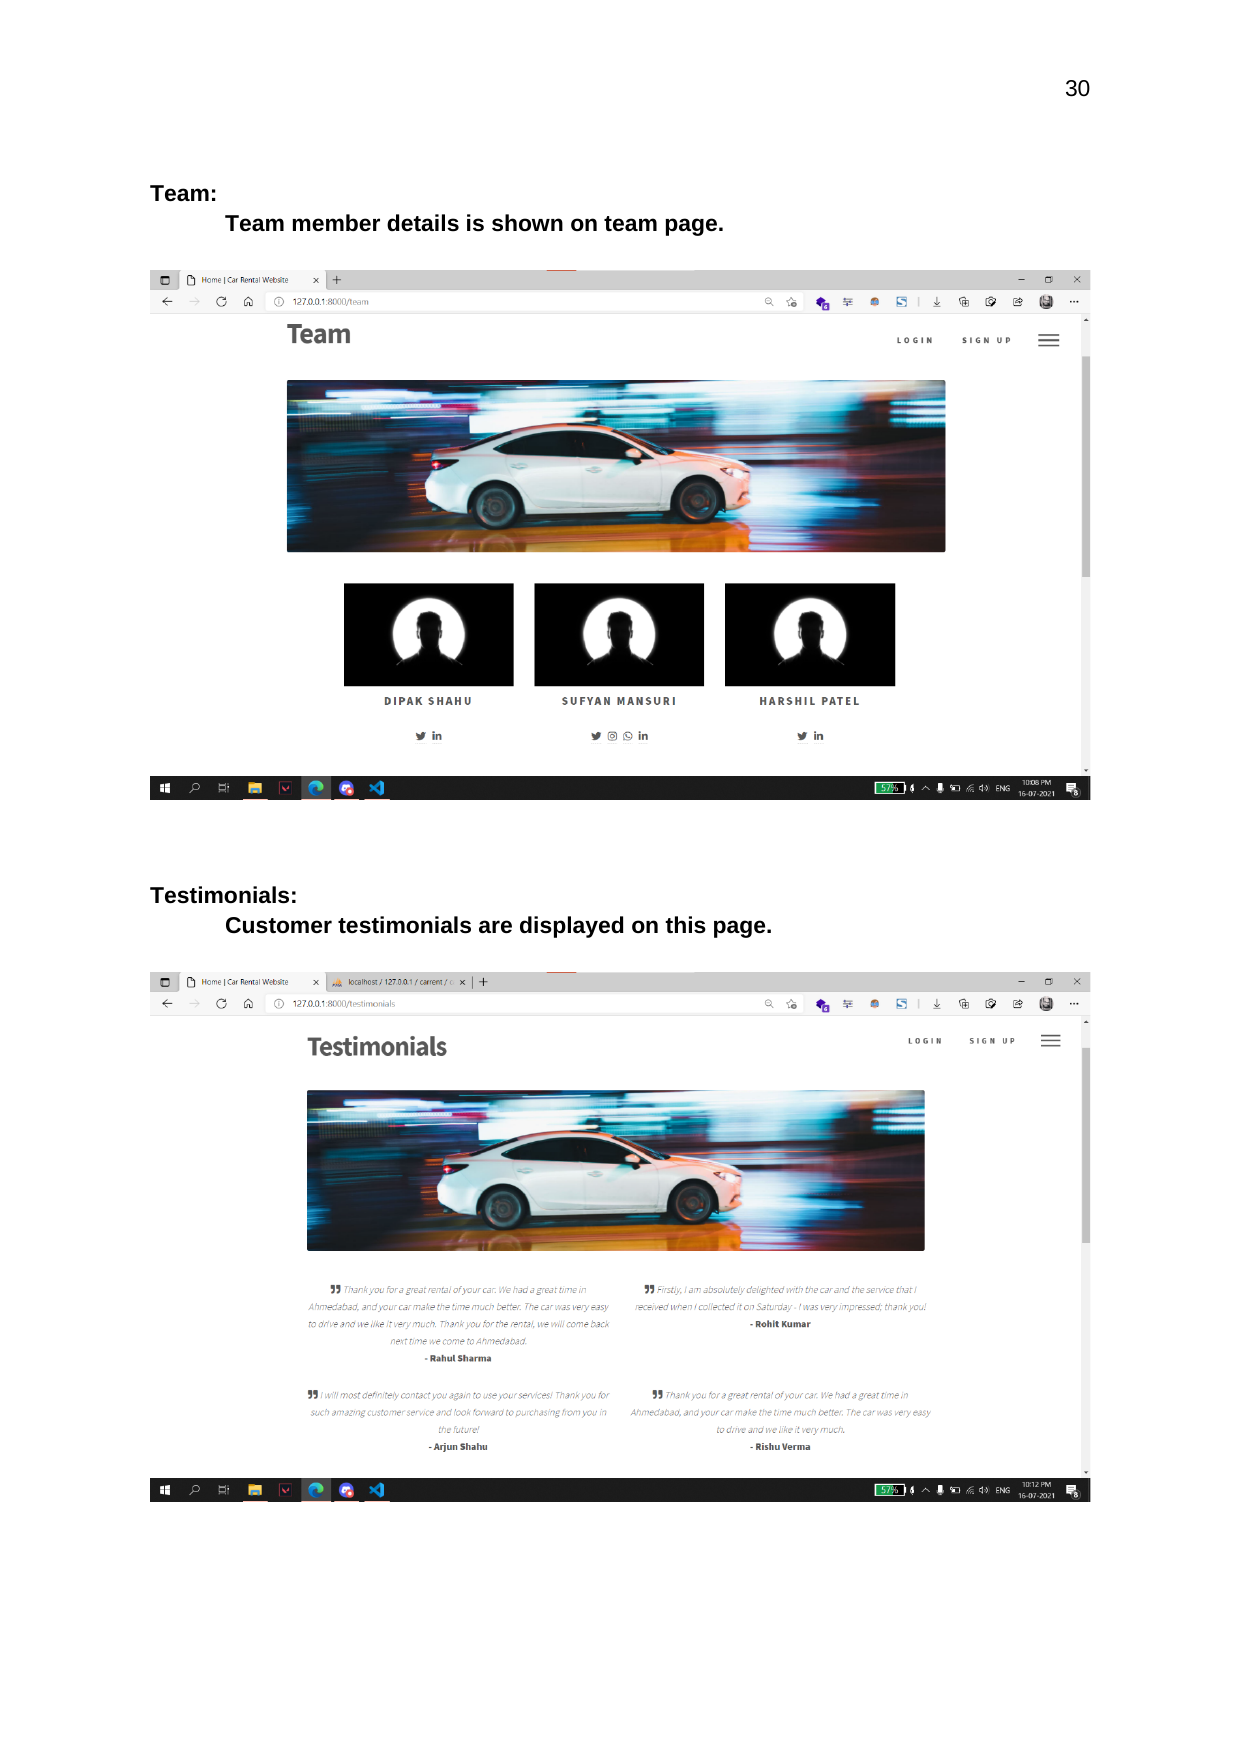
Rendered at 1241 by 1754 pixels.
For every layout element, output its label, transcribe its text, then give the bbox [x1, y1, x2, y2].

text Testimonials: [150, 882, 1090, 908]
text Team: [150, 180, 1090, 207]
text Customer testimonials are displayed on this page. [150, 912, 1090, 939]
picture [150, 270, 1091, 800]
text Team member details is shown on team page. [150, 210, 1090, 237]
picture [150, 972, 1091, 1502]
